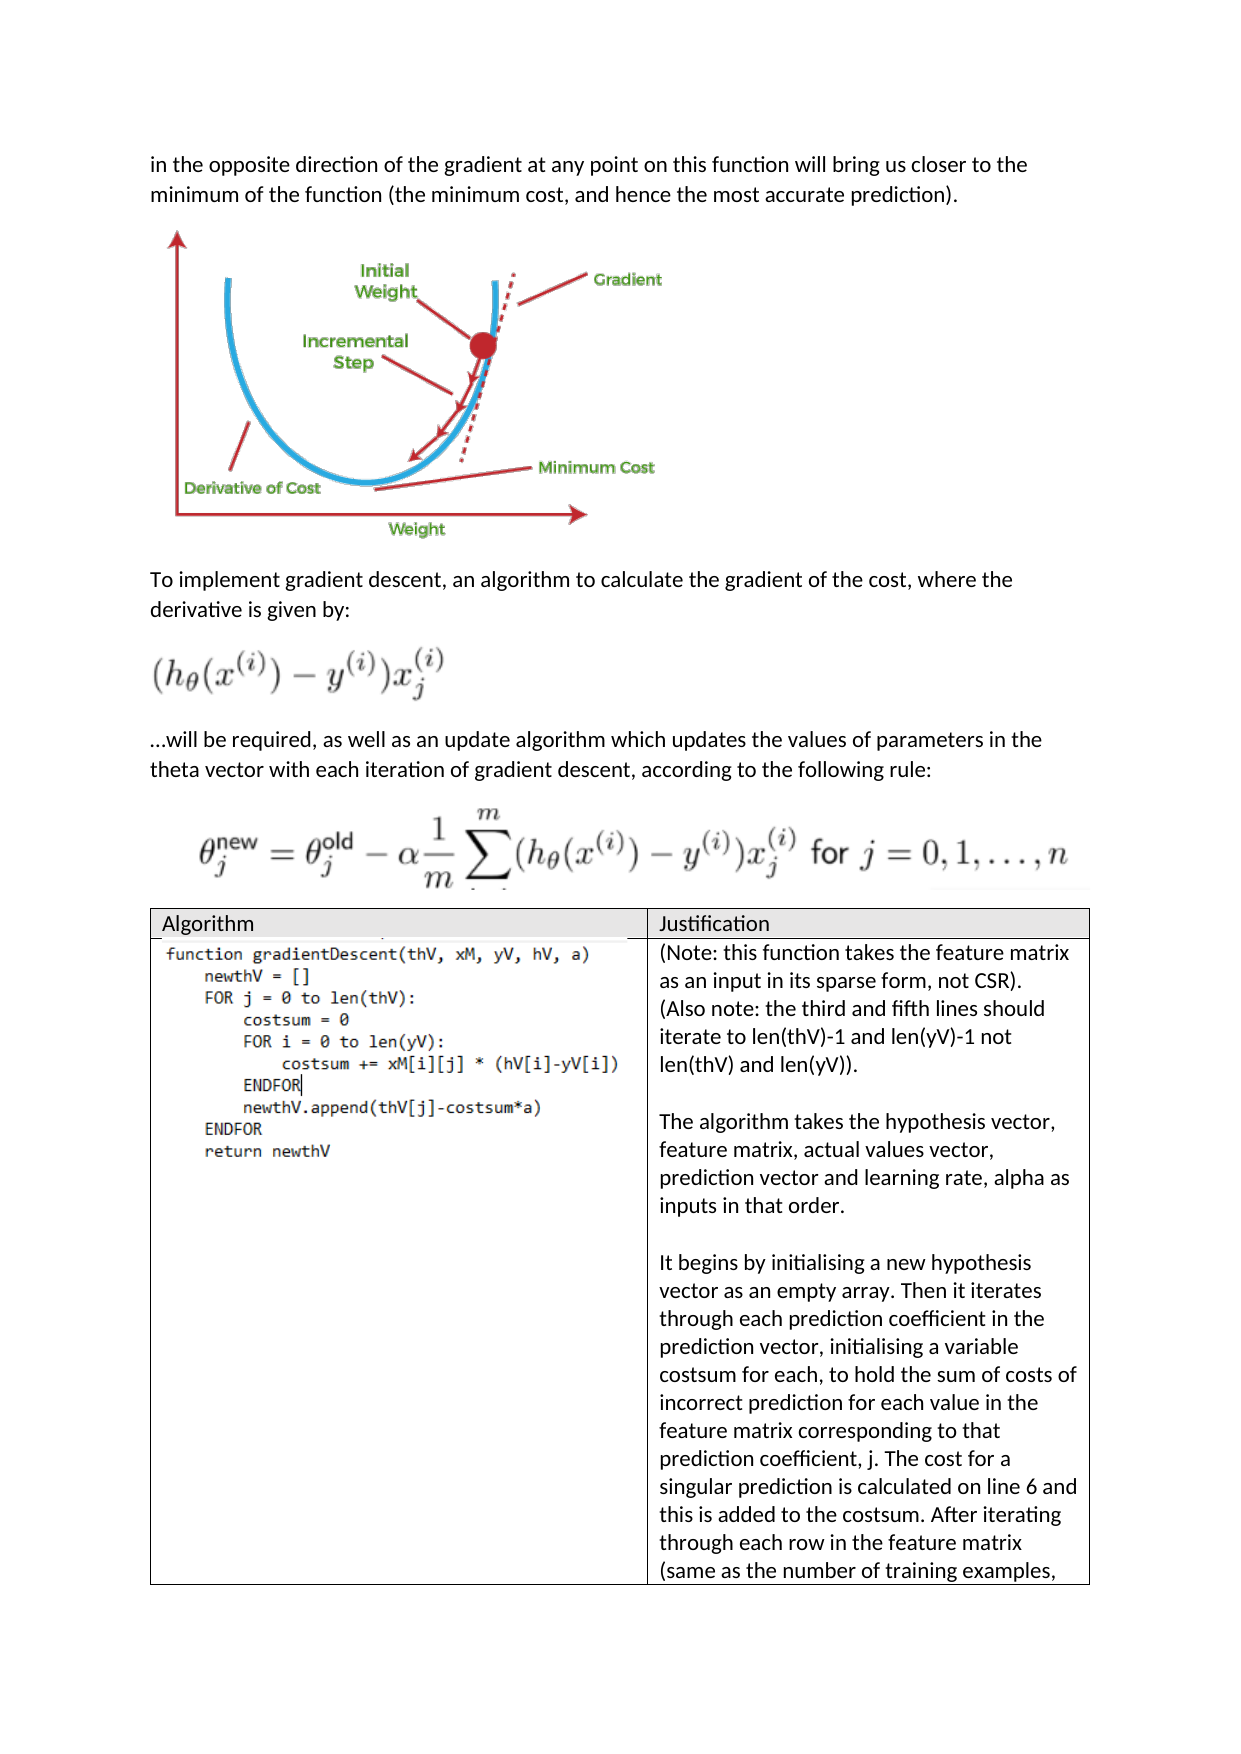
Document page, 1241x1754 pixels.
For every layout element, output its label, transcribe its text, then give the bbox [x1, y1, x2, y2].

picture [150, 642, 452, 706]
table_cell [151, 939, 647, 1584]
text …will be required, as well as an update algorithm which updates the values of parameters in the theta vector with each iteration of gradient descent, according to the following rule: [150, 725, 1090, 783]
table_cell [648, 939, 1089, 1584]
table_header Algorithm [151, 909, 647, 937]
picture [150, 227, 680, 546]
picture [161, 938, 628, 1163]
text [150, 150, 1090, 208]
text To implement gradient descent, an algorithm to calculate the gradient of the cost, where the derivative is given by: [150, 565, 1090, 623]
table_header Justification [648, 909, 1089, 937]
picture [150, 802, 1091, 890]
